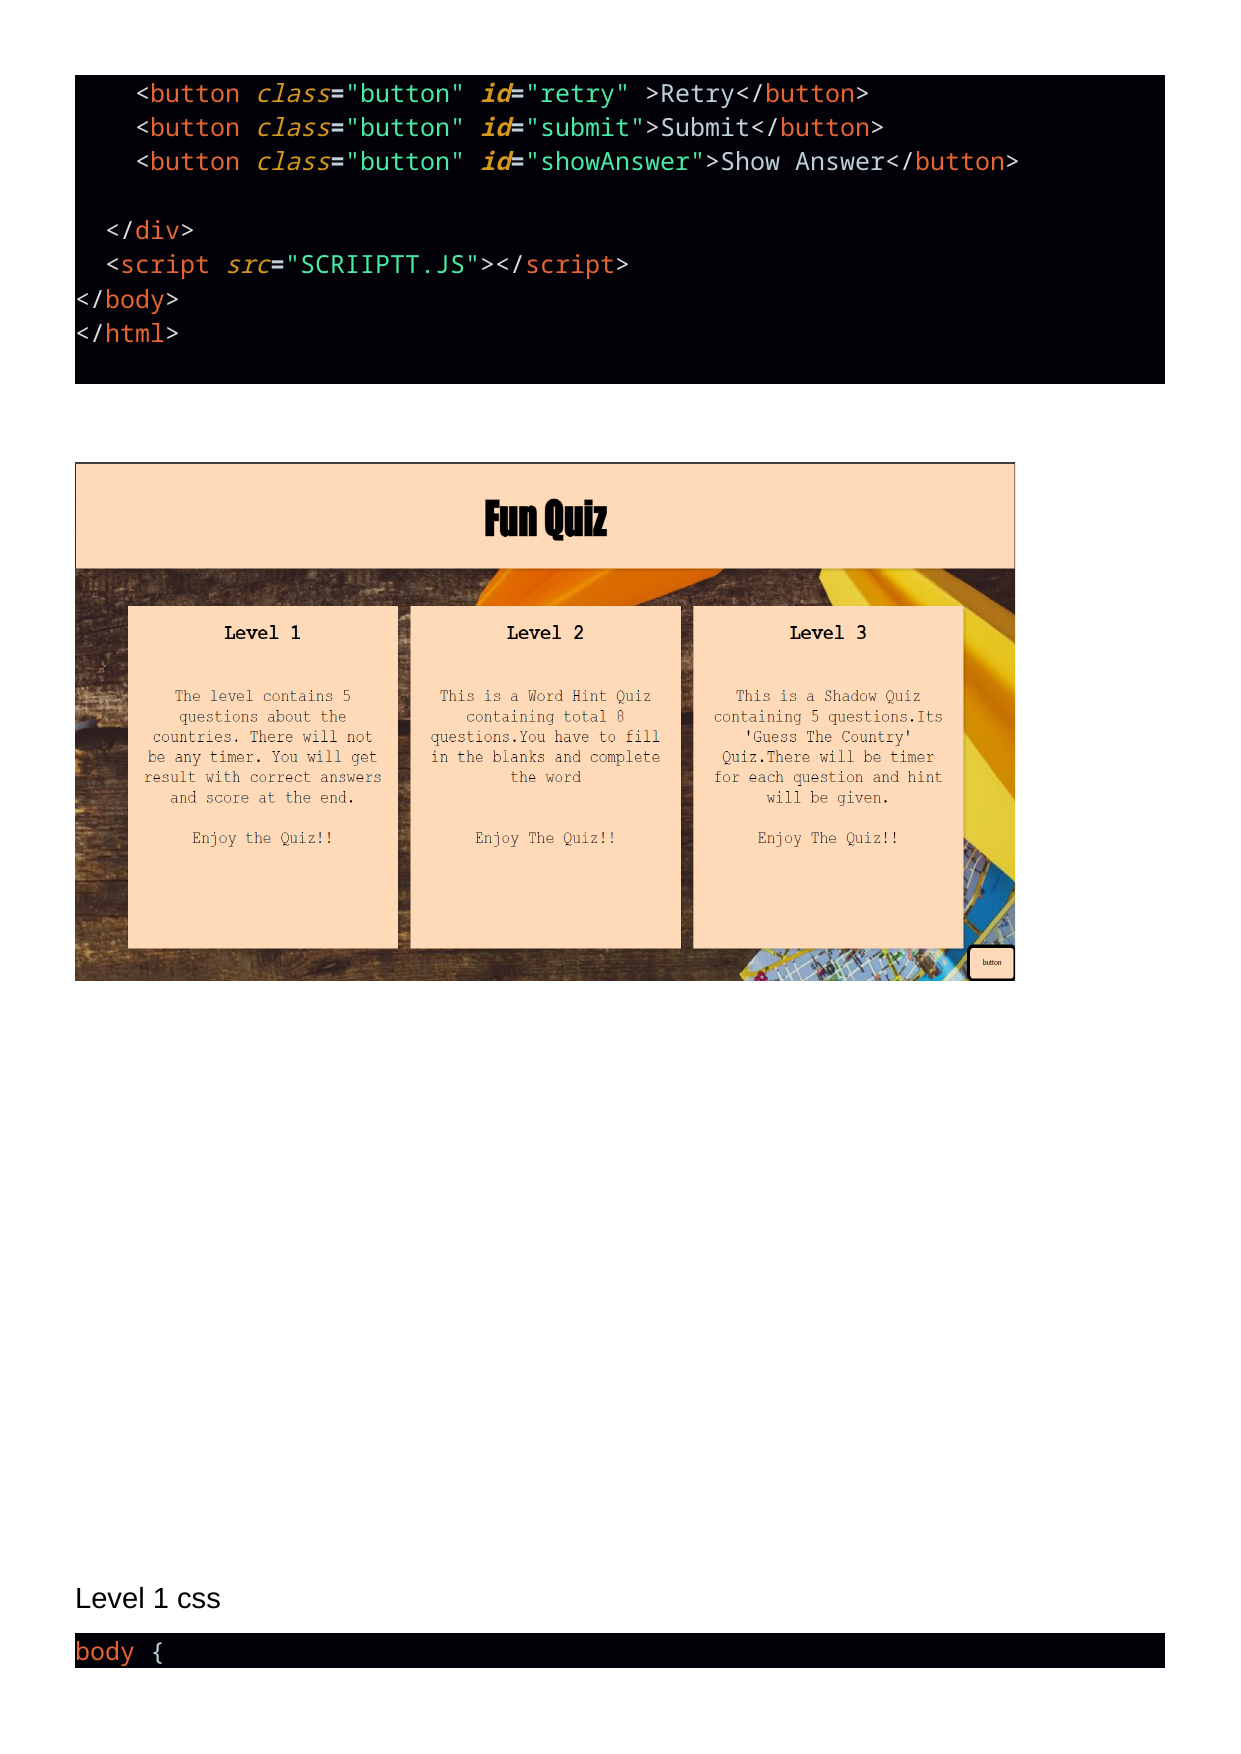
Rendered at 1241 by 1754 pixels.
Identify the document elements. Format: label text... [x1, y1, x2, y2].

text <button class="button" id="retry" >Retry</button> [75, 75, 1165, 109]
text </body> [75, 281, 1165, 316]
text </div> [75, 212, 1165, 247]
text <script src="SCRIIPTT.JS"></script> [75, 247, 1165, 281]
text body { [75, 1633, 1165, 1668]
text <button class="button" id="submit">Submit</button> [75, 109, 1165, 144]
text <button class="button" id="showAnswer">Show Answer</button> [75, 144, 1165, 178]
picture [75, 462, 1016, 981]
text </html> [75, 316, 1165, 350]
text Level 1 css [75, 1581, 1165, 1614]
